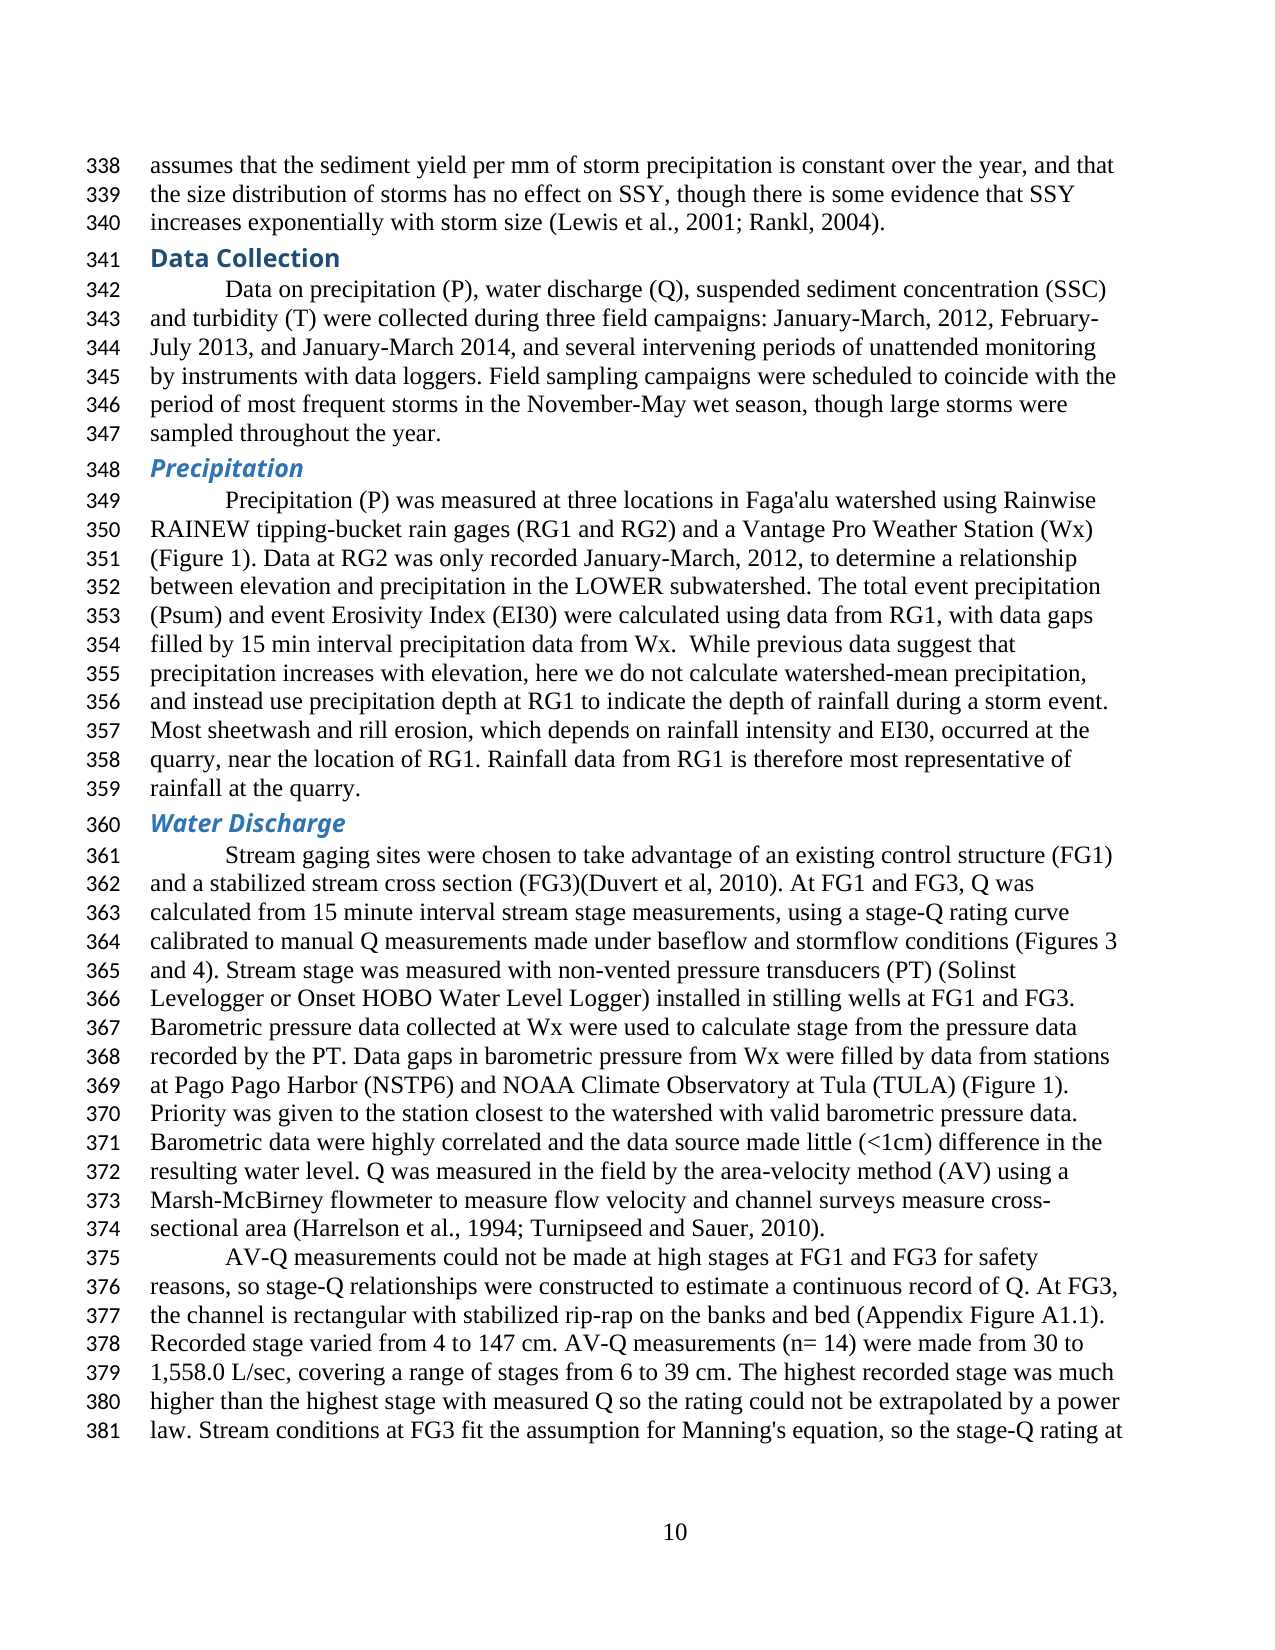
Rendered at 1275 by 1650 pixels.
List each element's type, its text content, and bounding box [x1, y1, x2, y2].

subtitle Water Discharge [150, 806, 1125, 840]
subtitle Data Collection [150, 240, 1125, 274]
text Precipitation (P) was measured at three locations in Faga'alu watershed using Rainwise RAINEW tipping-bucket rain gages (RG1 and RG2) and a Vantage Pro Weather Station (Wx) (Figure 1). Data at RG2 was only recorded January-March, 2012, to determine a relationship between elevation and precipitation in the LOWER subwatershed. The total event precipitation (Psum) and event Erosivity Index (EI30) were calculated using data from RG1, with data gaps filled by 15 min interval precipitation data from Wx. While previous data suggest that precipitation increases with elevation, here we do not calculate watershed-mean precipitation, and instead use precipitation depth at RG1 to indicate the depth of rainfall during a storm event. Most sheetwash and rill erosion, which depends on rainfall intensity and EI30, occurred at the quarry, near the location of RG1. Rainfall data from RG1 is therefore most representative of rainfall at the quarry. [150, 485, 1125, 801]
text Stream gaging sites were chosen to take advantage of an existing control structure (FG1) and a stabilized stream cross section (FG3)(Duvert et al, 2010). At FG1 and FG3, Q was calculated from 15 minute interval stream stage measurements, using a stage-Q rating curve calibrated to manual Q measurements made under baseflow and stormflow conditions (Figures 3 and 4). Stream stage was measured with non-vented pressure transducers (PT) (Solinst Levelogger or Onset HOBO Water Level Logger) installed in stilling wells at FG1 and FG3. Barometric pressure data collected at Wx were used to calculate stage from the pressure data recorded by the PT. Data gaps in barometric pressure from Wx were filled by data from stations at Pago Pago Harbor (NSTP6) and NOAA Climate Observatory at Tula (TULA) (Figure 1). Priority was given to the station closest to the watershed with valid barometric pressure data. Barometric data were highly correlated and the data source made little (<1cm) difference in the resulting water level. Q was measured in the field by the area-velocity method (AV) using a Marsh-McBirney flowmeter to measure flow velocity and channel surveys measure cross-sectional area (Harrelson et al., 1994; Turnipseed and Sauer, 2010). [150, 840, 1125, 1242]
text Data on precipitation (P), water discharge (Q), suspended sediment concentration (SSC) and turbidity (T) were collected during three field campaigns: January-March, 2012, February-July 2013, and January-March 2014, and several intervening periods of unattended monitoring by instruments with data loggers. Field sampling campaigns were scheduled to coincide with the period of most frequent storms in the November-May wet season, though large storms were sampled throughout the year. [150, 274, 1125, 447]
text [150, 150, 1125, 236]
subtitle Precipitation [150, 451, 1125, 485]
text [150, 1242, 1125, 1443]
